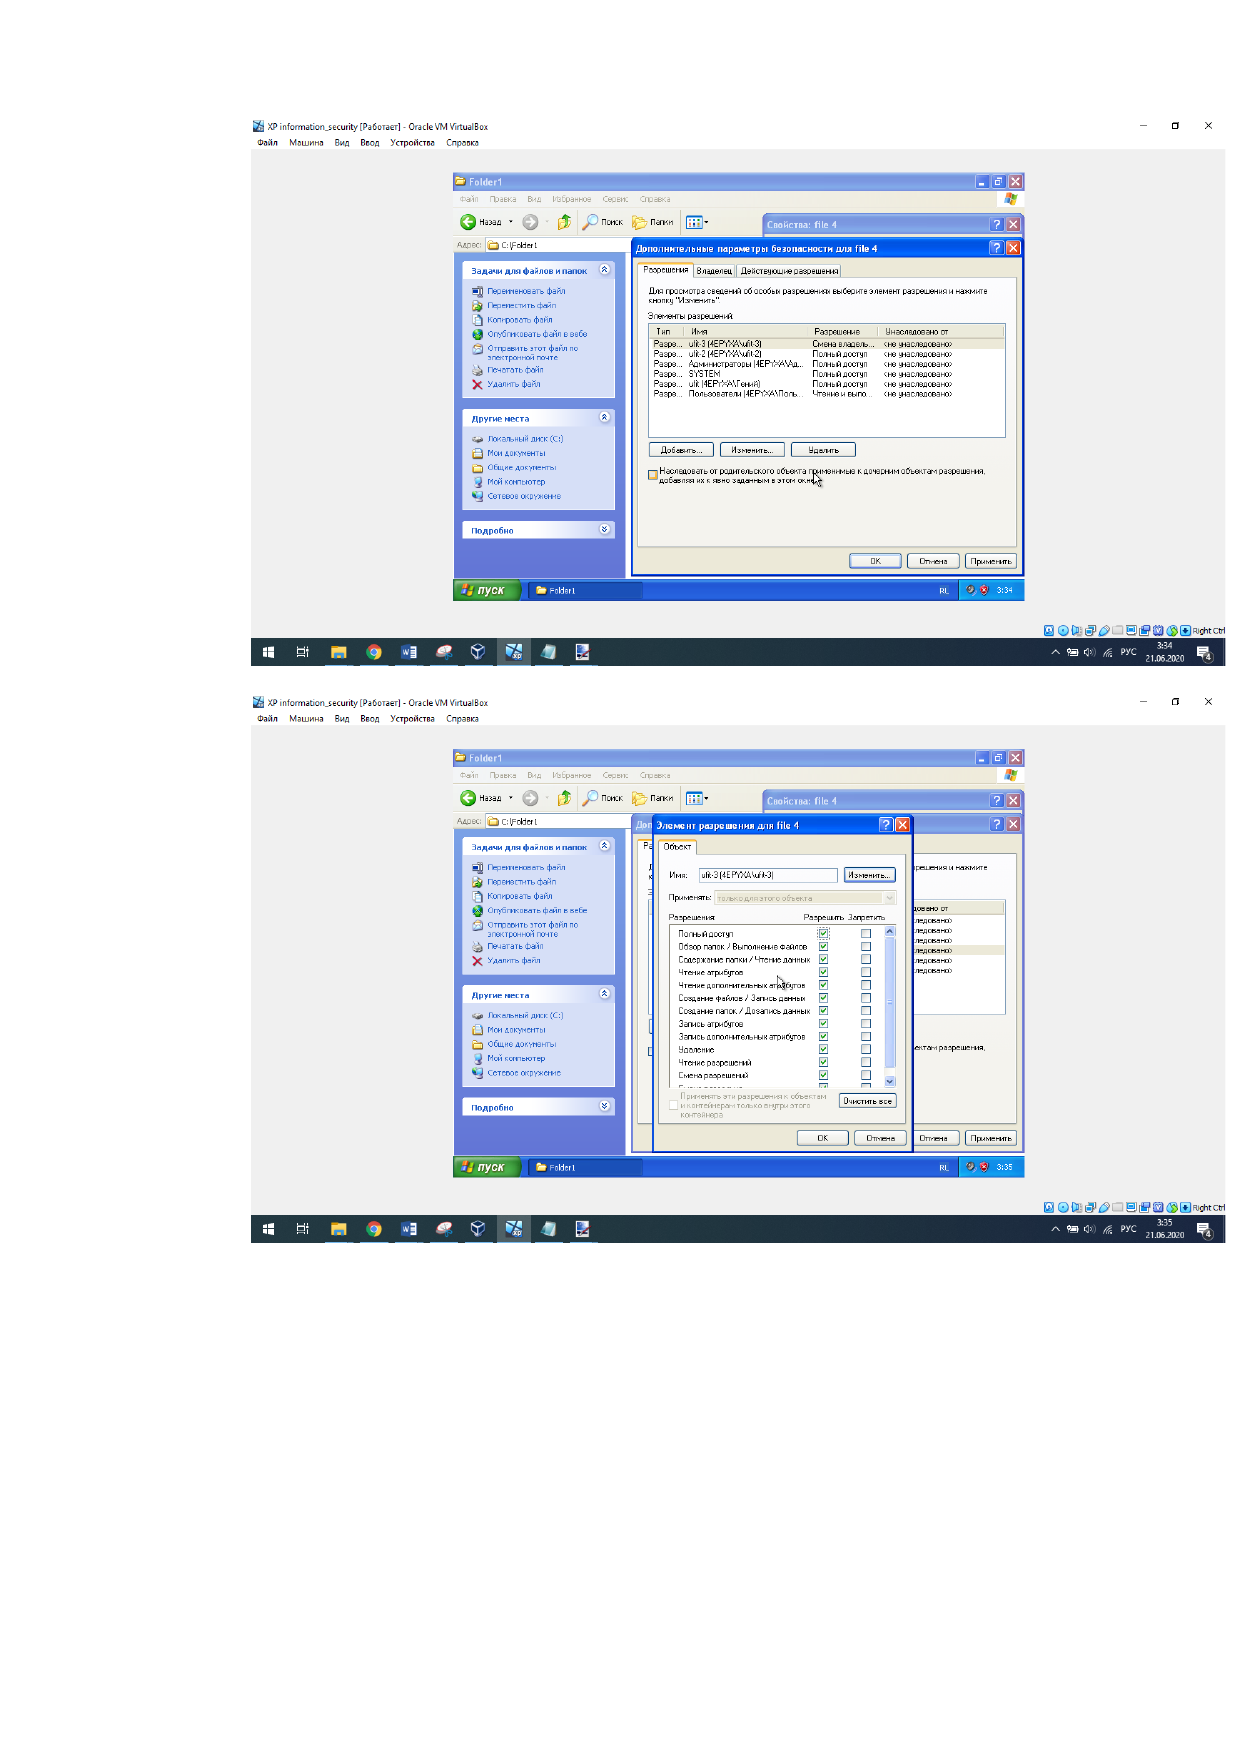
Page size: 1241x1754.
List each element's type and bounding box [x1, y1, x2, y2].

picture [251, 118, 1226, 666]
picture [251, 694, 1226, 1243]
